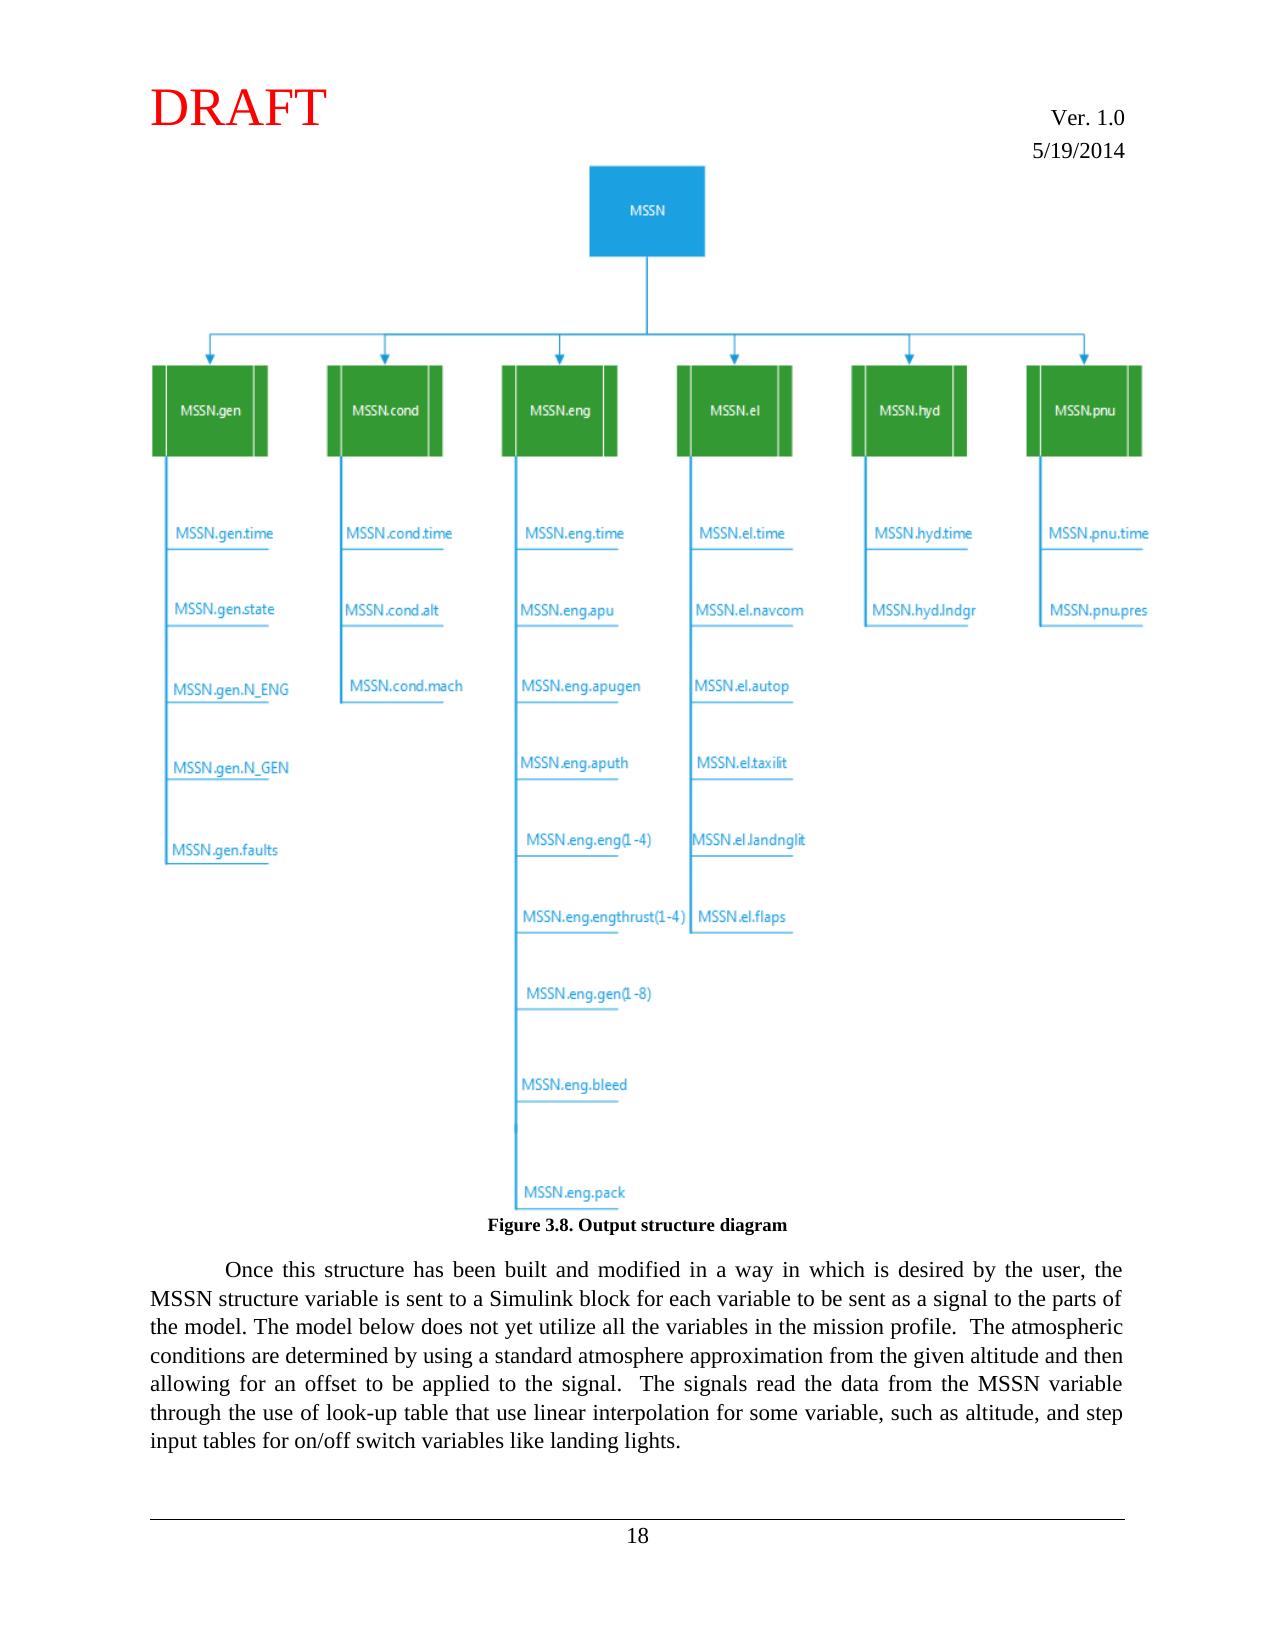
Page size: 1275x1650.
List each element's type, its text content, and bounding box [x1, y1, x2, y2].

text Once this structure has been built and modified in a way in which is desired by the user, the MSSN structure variable is sent to a Simulink block for each variable to be sent as a signal to the parts of the model. The model below does not yet utilize all the variables in the mission profile. The atmospheric conditions are determined by using a standard atmosphere approximation from the given altitude and then allowing for an offset to be applied to the signal. The signals read the data from the MSSN variable through the use of look-up table that use linear interpolation for some variable, such as altitude, and step input tables for on/off switch variables like landing lights. [150, 1257, 1125, 1453]
picture [150, 163, 1157, 1212]
text Figure 3.8. Output structure diagram [150, 1214, 1125, 1236]
